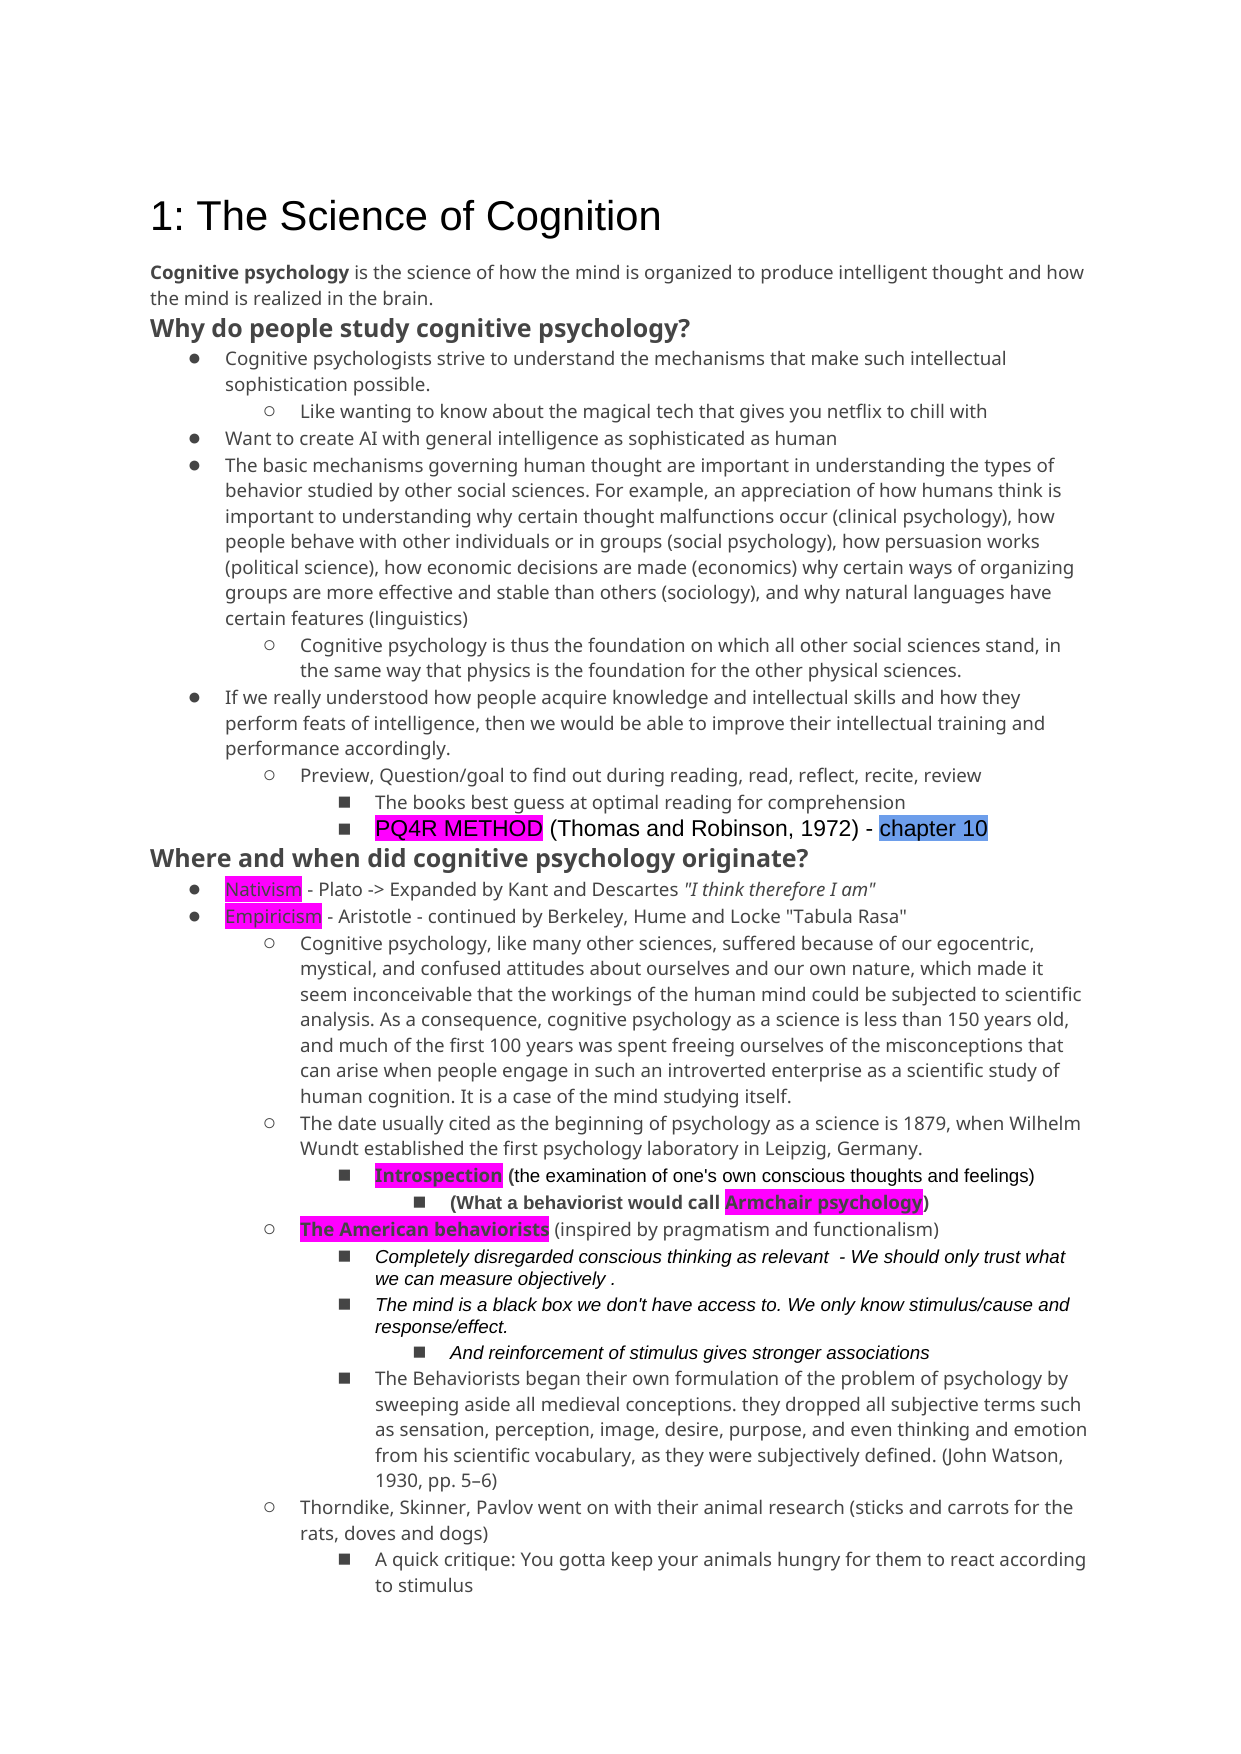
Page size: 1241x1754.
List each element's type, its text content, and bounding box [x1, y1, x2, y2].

list Thorndike, Skinner, Pavlov went on with their animal research (sticks and carrots for the rats, doves and dogs) [262, 1493, 1090, 1545]
subtitle 1: The Science of Cognition [150, 192, 1090, 239]
list The date usually cited as the beginning of psychology as a science is 1879, when Wilhelm Wundt established the first psychology laboratory in Leipzig, Germany. [262, 1109, 1090, 1161]
list Cognitive psychology, like many other sciences, suffered because of our egocentric, mystical, and confused attitudes about ourselves and our own nature, which made it seem inconceivable that the workings of the human mind could be subjected to scientific analysis. As a consequence, cognitive psychology as a science is less than 150 years old, and much of the first 100 years was spent freeing ourselves of the misconceptions that can arise when people engage in such an introverted enterprise as a scientific study of human cognition. It is a case of the mind studying itself. [262, 929, 1090, 1109]
list Cognitive psychology is thus the foundation on which all other social sciences stand, in the same way that physics is the foundation for the other physical sciences. [262, 631, 1090, 683]
text Why do people study cognitive psychology? [150, 310, 1090, 344]
list The Behaviorists began their own formulation of the problem of psychology by sweeping aside all medieval conceptions. they dropped all subjective terms such as sensation, perception, image, desire, purpose, and even thinking and emotion from his scientific vocabulary, as they were subjectively defined. (John Watson, 1930, pp. 5–6) [337, 1364, 1090, 1493]
list Cognitive psychologists strive to understand the mechanisms that make such intellectual sophistication possible. [187, 344, 1090, 397]
list Nativism - Plato -> Expanded by Kant and Descartes "I think therefore I am" [187, 875, 1090, 902]
text Cognitive psychology is the science of how the mind is organized to produce intelligent thought and how the mind is realized in the brain. [150, 259, 1090, 310]
list Introspection (the examination of one's own conscious thoughts and feelings) [337, 1161, 1090, 1188]
list Completely disregarded conscious thinking as relevant - We should only trust what we can measure objectively . [337, 1242, 1090, 1290]
list The books best guess at optimal reading for comprehension [337, 788, 1090, 814]
list If we really understood how people acquire knowledge and intellectual skills and how they perform feats of intelligence, then we would be able to improve their intellectual training and performance accordingly. [187, 683, 1090, 761]
list A quick critique: You gotta keep your animals hungry for them to react according to stimulus [337, 1545, 1090, 1598]
list Empiricism - Aristotle - continued by Berkeley, Hume and Locke "Tabula Rasa" [187, 902, 1090, 929]
list The basic mechanisms governing human thought are important in understanding the types of behavior studied by other social sciences. For example, an appreciation of how humans think is important to understanding why certain thought malfunctions occur (clinical psychology), how people behave with other individuals or in groups (social psychology), how persuasion works (political science), how economic decisions are made (economics) why certain ways of organizing groups are more effective and stable than others (sociology), and why natural languages have certain features (linguistics) [187, 451, 1090, 631]
list And reinforcement of stimulus gives stronger associations [412, 1338, 1090, 1364]
list Like wanting to know about the magical tech that gives you netflix to chill with [262, 397, 1090, 424]
list Preview, Question/goal to find out during reading, read, reflect, recite, review [262, 761, 1090, 788]
list The American behaviorists (inspired by pragmatism and functionalism) [262, 1215, 1090, 1242]
list The mind is a black box we don't have access to. We only know stimulus/cause and response/effect. [337, 1290, 1090, 1338]
list Want to create AI with general intelligence as sophisticated as human [187, 424, 1090, 451]
list PQ4R METHOD (Thomas and Robinson, 1972) - chapter 10 [337, 814, 1090, 841]
text Where and when did cognitive psychology originate? [150, 841, 1090, 875]
list (What a behaviorist would call Armchair psychology) [412, 1188, 1090, 1215]
